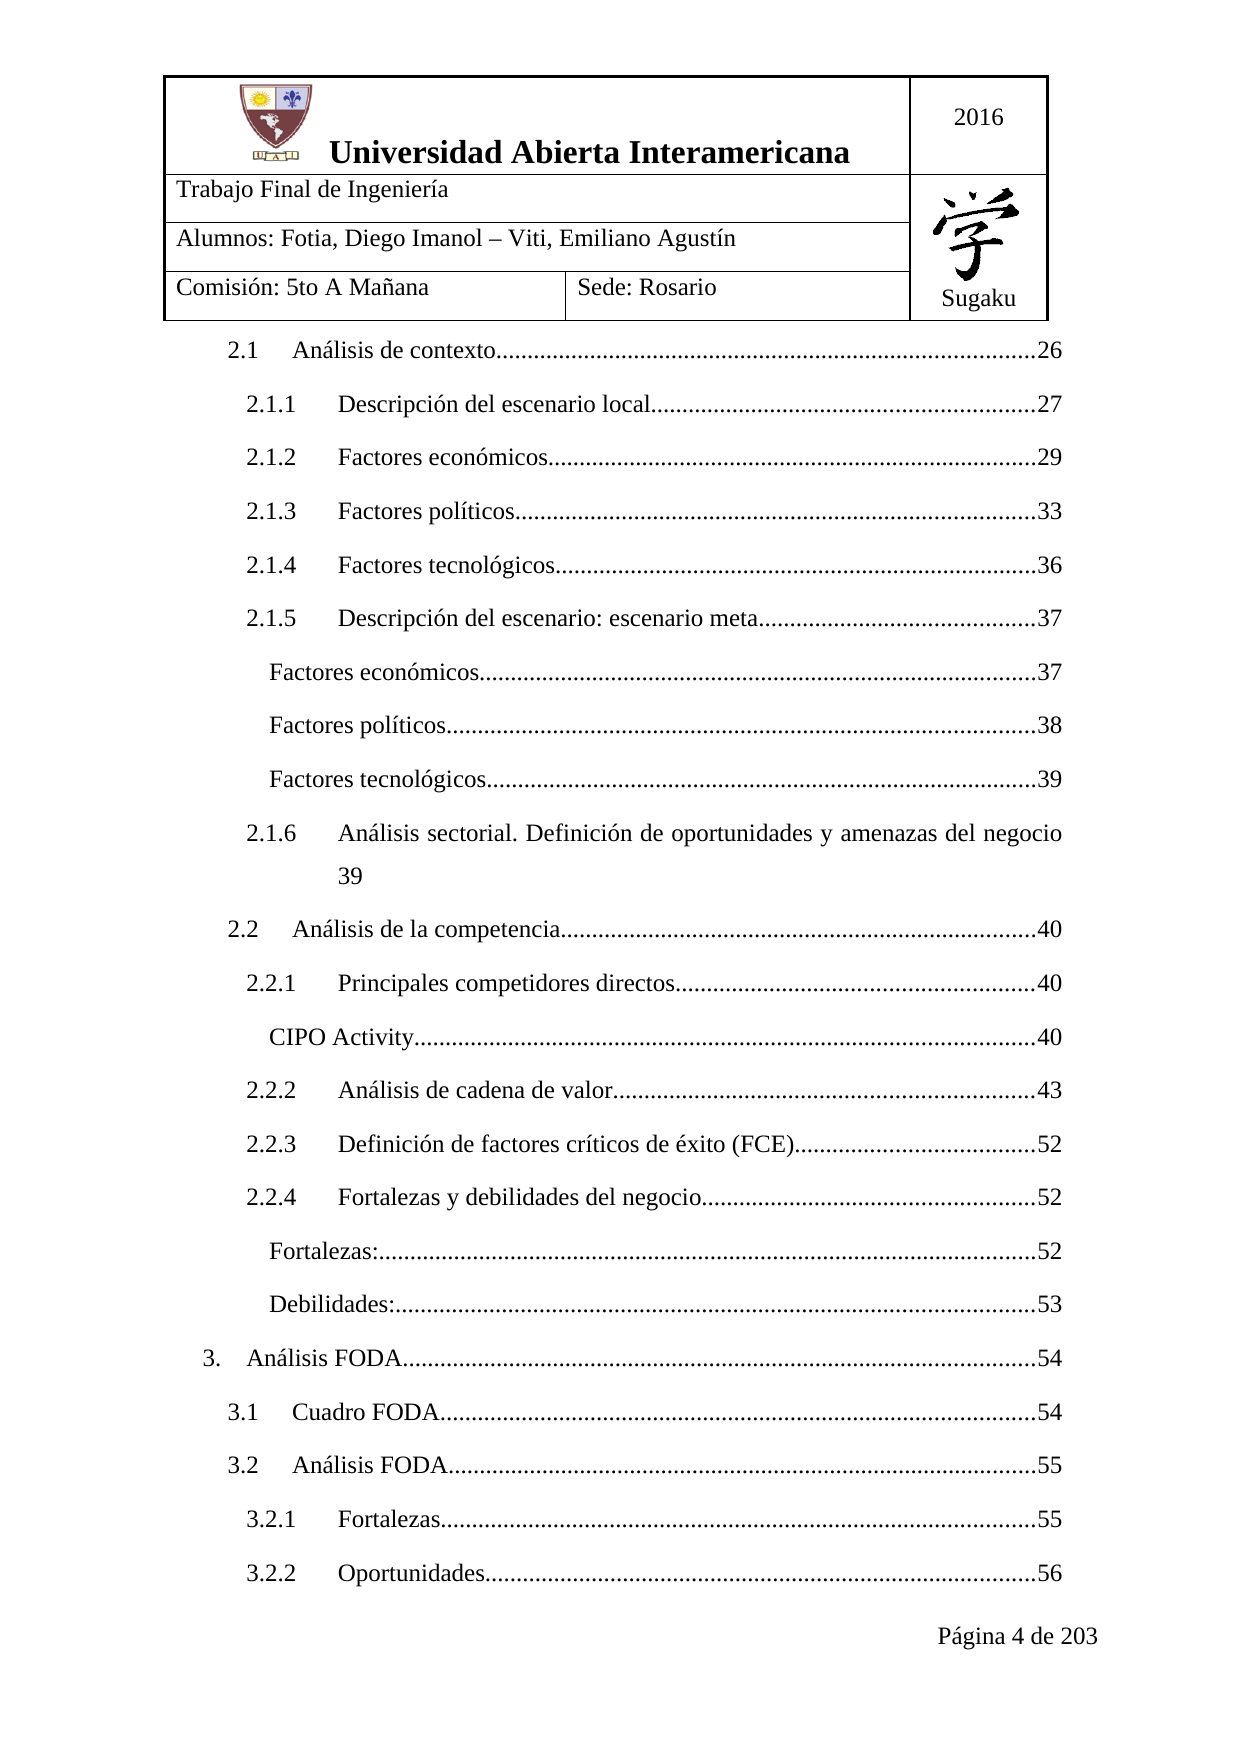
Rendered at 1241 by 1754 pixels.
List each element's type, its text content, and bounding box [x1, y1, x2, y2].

text 2.1.5 Descripción del escenario: escenario meta 37 [246, 603, 1063, 632]
picture [927, 181, 1030, 284]
text Fortalezas: 52 [269, 1236, 1063, 1265]
picture [223, 78, 329, 164]
text 2.2.1 Principales competidores directos 40 [246, 968, 1063, 997]
text 2.2.2 Análisis de cadena de valor 43 [246, 1075, 1063, 1104]
text Factores políticos 38 [269, 711, 1063, 739]
text 3. Análisis FODA 54 [202, 1343, 1063, 1372]
text 3.2.2 Oportunidades 56 [246, 1558, 1063, 1586]
text 2.2.4 Fortalezas y debilidades del negocio 52 [246, 1182, 1063, 1211]
text 2.1.4 Factores tecnológicos 36 [246, 550, 1063, 578]
text 2.1 Análisis de contexto 26 [227, 148, 1063, 364]
text 2.1.6 Análisis sectorial. Definición de oportunidades y amenazas del negocio 39 [246, 818, 1063, 889]
text 2.1.3 Factores políticos 33 [246, 496, 1063, 525]
text 3.2 Análisis FODA 55 [227, 1450, 1063, 1479]
text 2.2 Análisis de la competencia 40 [227, 914, 1063, 943]
text 2.1.2 Factores económicos 29 [246, 442, 1063, 471]
text 2.2.3 Definición de factores críticos de éxito (FCE) 52 [246, 1129, 1063, 1157]
text Factores tecnológicos 39 [269, 764, 1063, 793]
text Factores económicos 37 [269, 657, 1063, 686]
text 3.1 Cuadro FODA 54 [227, 1397, 1063, 1426]
text Debilidades: 53 [269, 1289, 1063, 1318]
text 3.2.1 Fortalezas 55 [246, 1504, 1063, 1533]
text 2.1.1 Descripción del escenario local 27 [246, 389, 1063, 417]
text CIPO Activity 40 [269, 1022, 1063, 1050]
